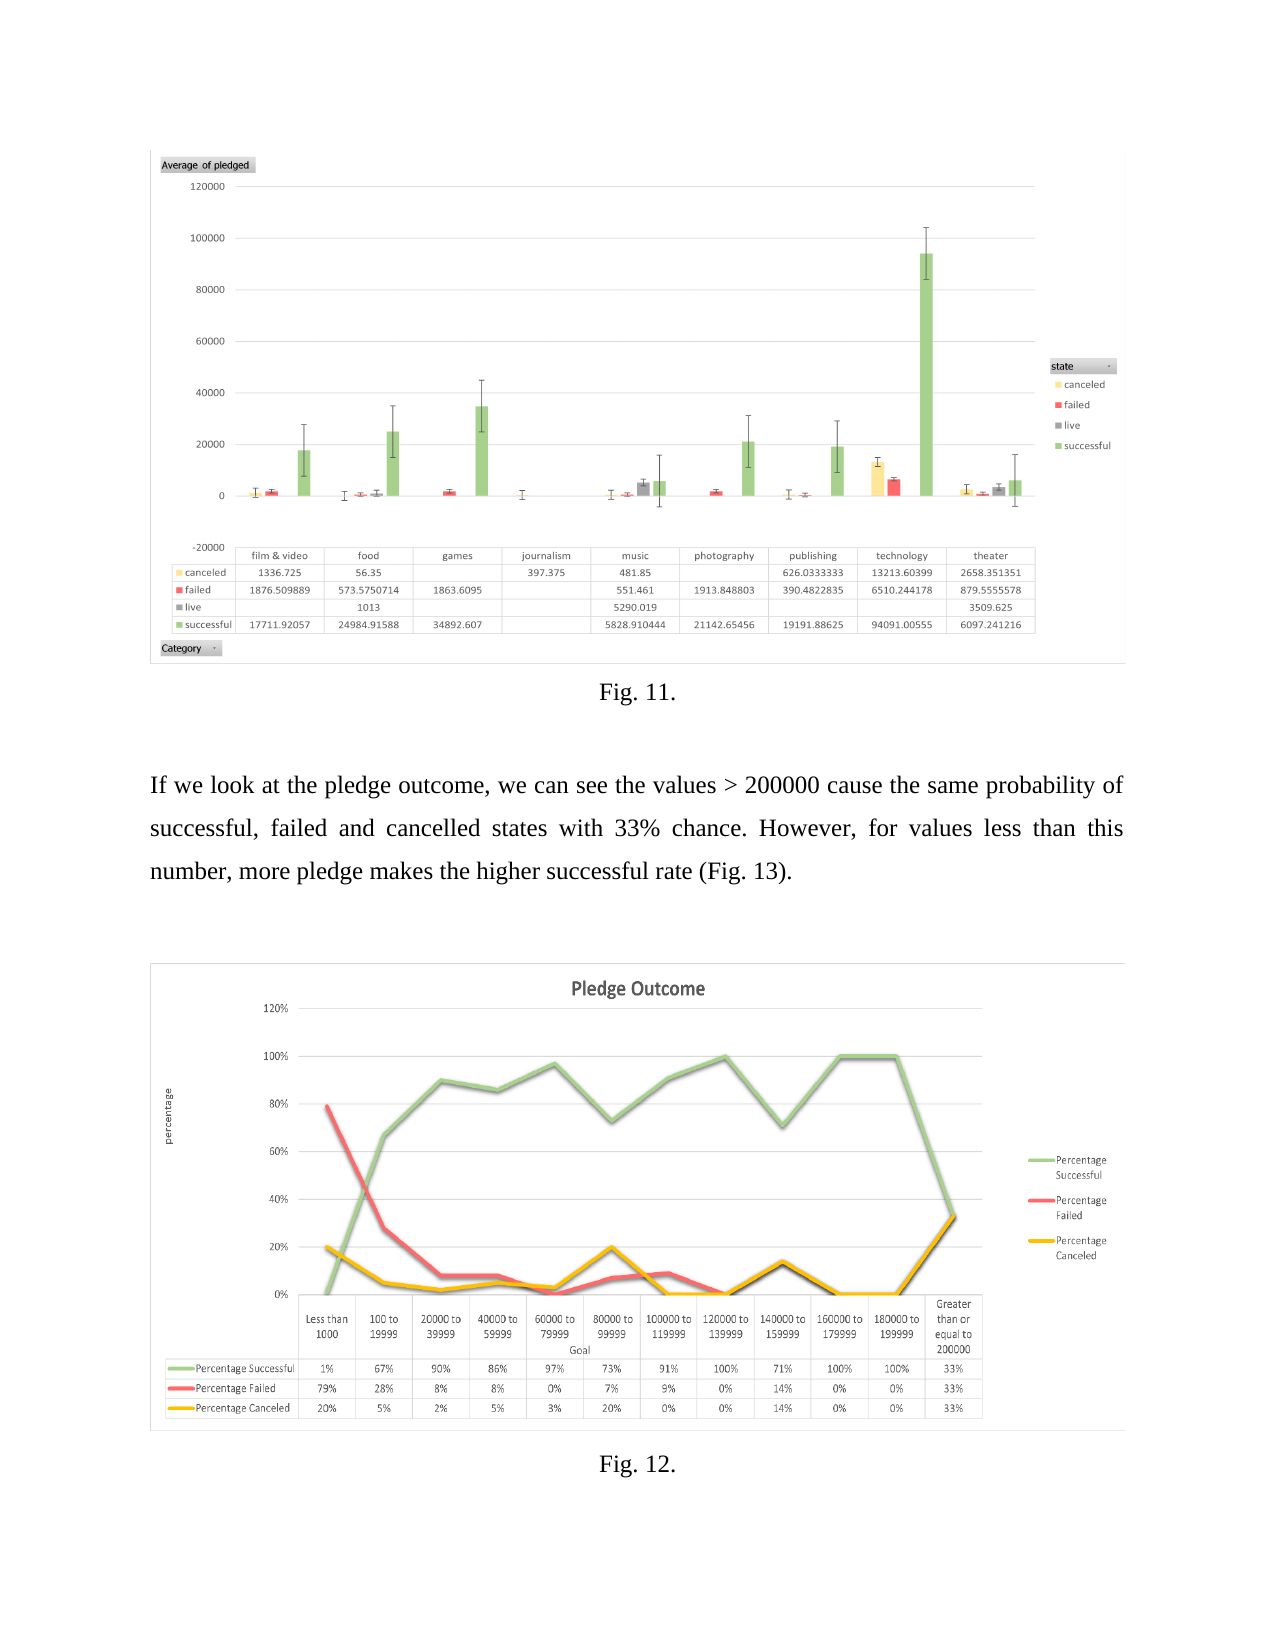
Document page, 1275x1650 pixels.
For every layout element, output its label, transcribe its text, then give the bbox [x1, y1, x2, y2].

picture [150, 963, 1125, 1431]
picture [150, 150, 1125, 664]
text If we look at the pledge outcome, we can see the values > 200000 cause the same probability of successful, failed and cancelled states with 33% chance. However, for values less than this number, more pledge makes the higher successful rate (Fig. 13). [150, 770, 1125, 885]
